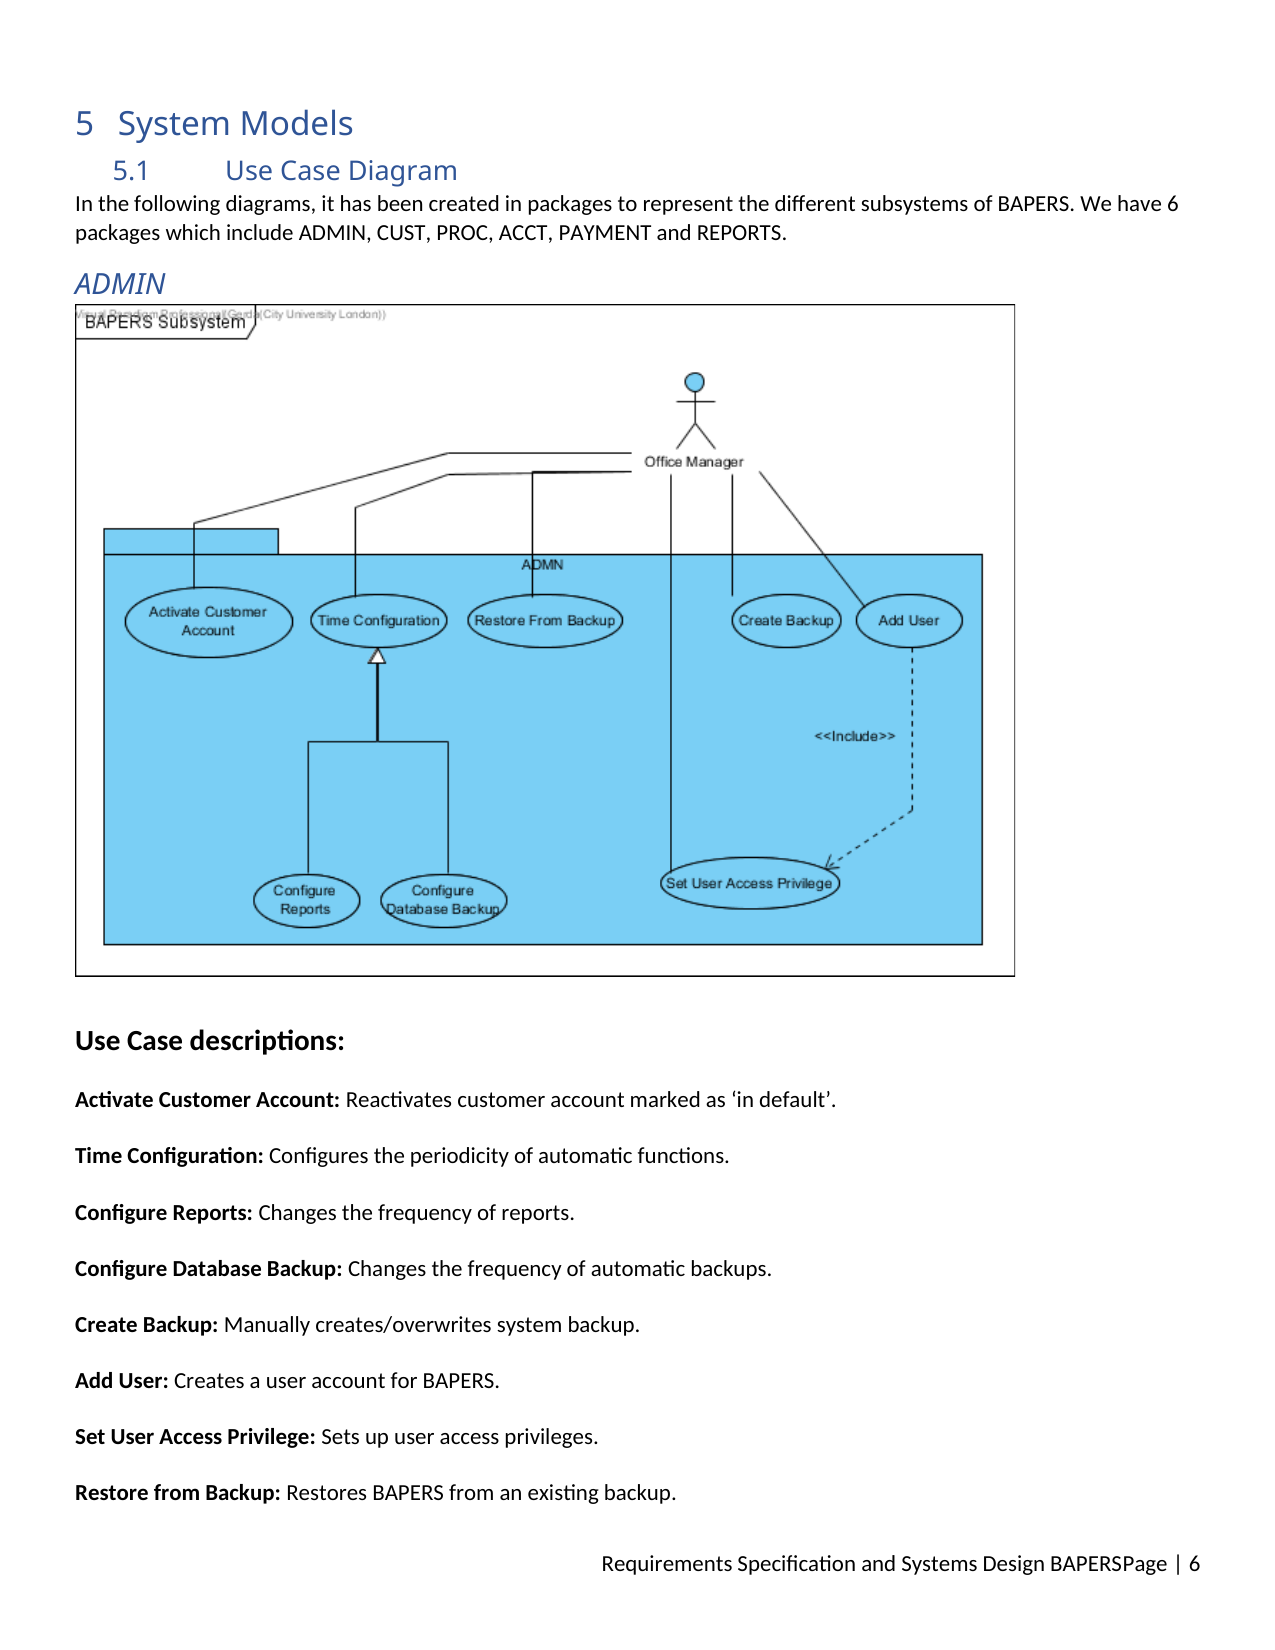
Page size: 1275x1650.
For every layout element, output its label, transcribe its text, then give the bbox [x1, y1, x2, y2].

subtitle ADMIN [75, 264, 1200, 303]
text Time Configuration: Configures the periodicity of automatic functions. [75, 1142, 1200, 1170]
text Configure Database Backup: Changes the frequency of automatic backups. [75, 1254, 1200, 1282]
text Create Backup: Manually creates/overwrites system backup. [75, 1310, 1200, 1338]
text Activate Customer Account: Reactivates customer account marked as ‘in default’. [75, 1086, 1200, 1114]
text Configure Reports: Changes the frequency of reports. [75, 1198, 1200, 1226]
text In the following diagrams, it has been created in packages to represent the different subsystems of BAPERS. We have 6 packages which include ADMIN, CUST, PROC, ACCT, PAYMENT and REPORTS. [75, 189, 1200, 246]
subtitle Use Case Diagram [112, 151, 1200, 188]
text Use Case descriptions: [75, 1022, 1200, 1058]
picture [75, 304, 1016, 977]
text Restore from Backup: Restores BAPERS from an existing backup. [75, 1478, 1200, 1506]
text Add User: Creates a user account for BAPERS. [75, 1366, 1200, 1394]
subtitle System Models [75, 100, 1200, 145]
text Set User Access Privilege: Sets up user access privileges. [75, 1422, 1200, 1450]
